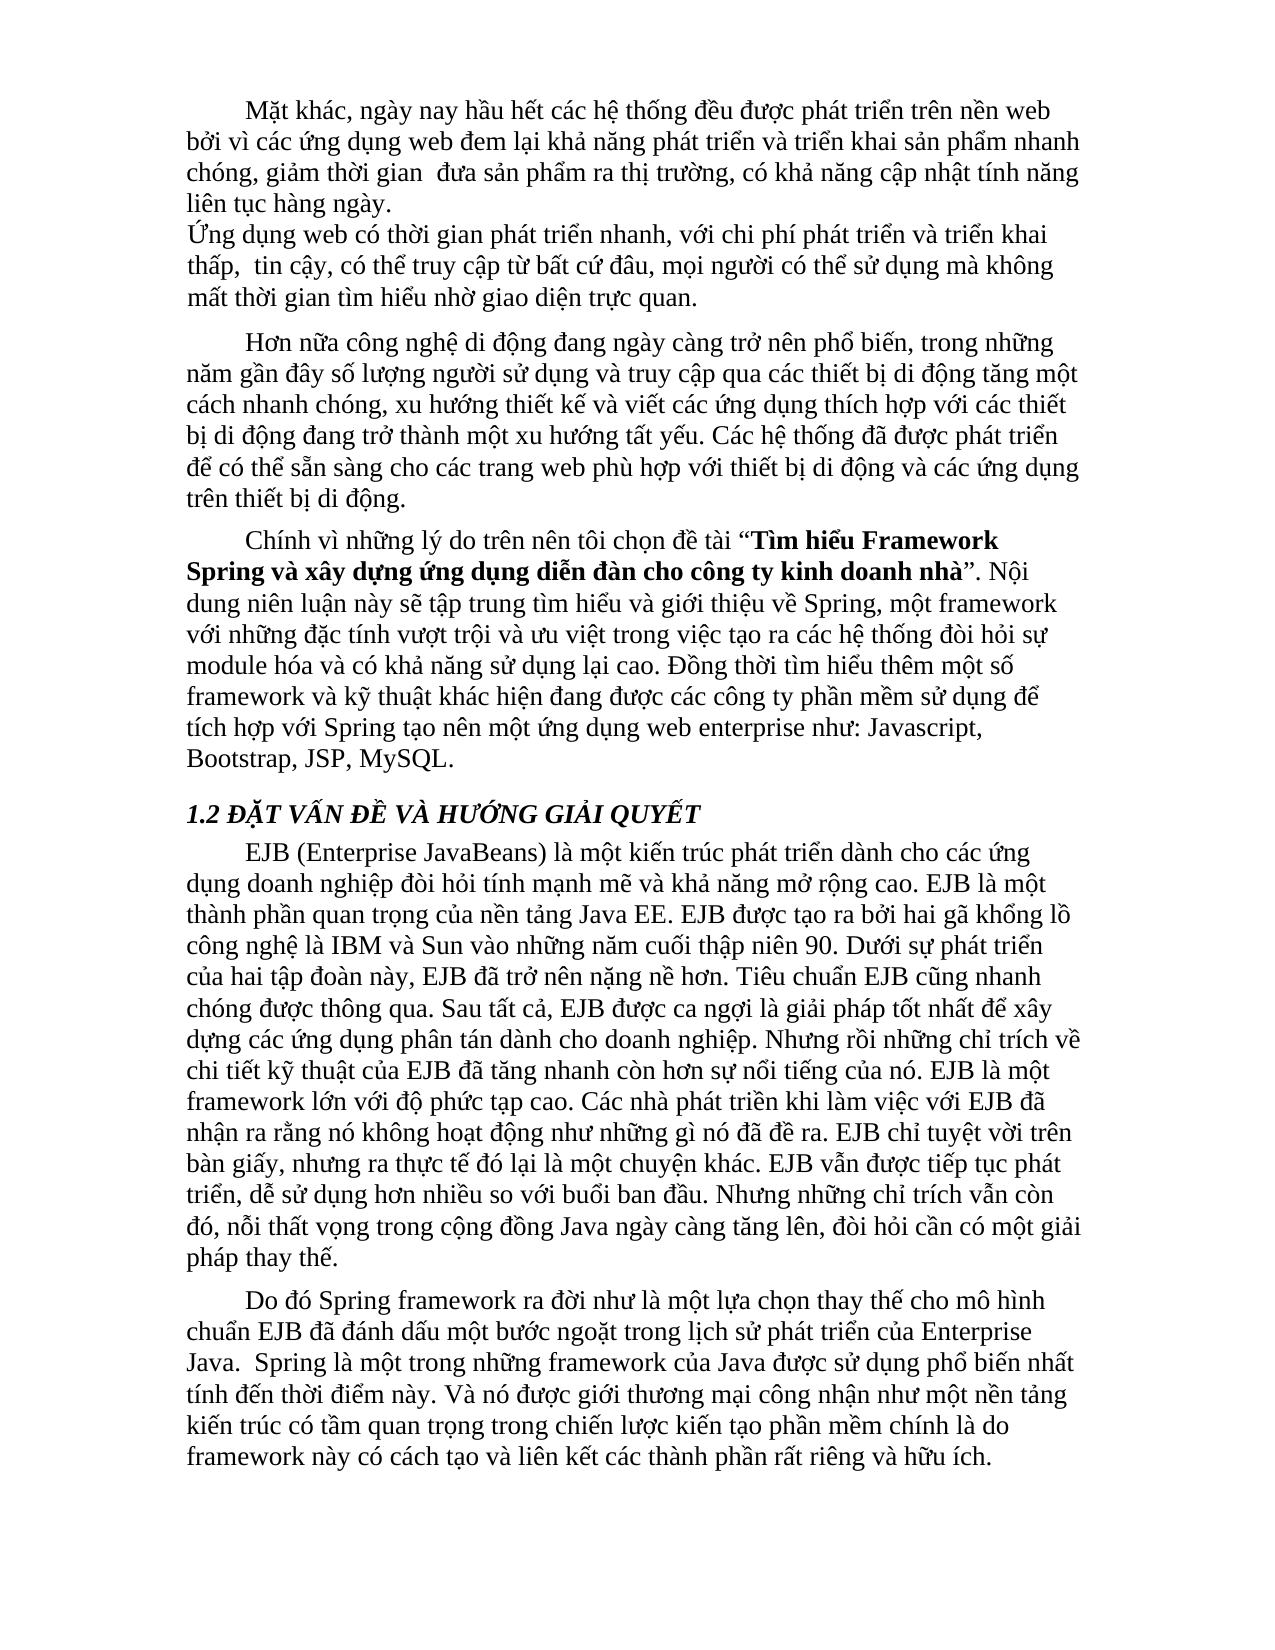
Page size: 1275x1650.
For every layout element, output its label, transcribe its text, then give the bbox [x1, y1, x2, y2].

text Do đó Spring framework ra đời như là một lựa chọn thay thế cho mô hình chuẩn EJB đã đánh dấu một bước ngoặt trong lịch sử phát triển của Enterprise Java. Spring là một trong những framework của Java được sử dụng phổ biến nhất tính đến thời điểm này. Và nó được giới thương mại công nhận như một nền tảng kiến trúc có tầm quan trọng trong chiến lược kiến tạo phần mềm chính là do framework này có cách tạo và liên kết các thành phần rất riêng và hữu ích. [186, 1284, 1082, 1471]
text EJB (Enterprise JavaBeans) là một kiến trúc phát triển dành cho các ứng dụng doanh nghiệp đòi hỏi tính mạnh mẽ và khả năng mở rộng cao. EJB là một thành phần quan trọng của nền tảng Java EE. EJB được tạo ra bởi hai gã khổng lồ công nghệ là IBM và Sun vào những năm cuối thập niên 90. Dưới sự phát triển của hai tập đoàn này, EJB đã trở nên nặng nề hơn. Tiêu chuẩn EJB cũng nhanh chóng được thông qua. Sau tất cả, EJB được ca ngợi là giải pháp tốt nhất để xây dựng các ứng dụng phân tán dành cho doanh nghiệp. Nhưng rồi những chỉ trích về chi tiết kỹ thuật của EJB đã tăng nhanh còn hơn sự nổi tiếng của nó. EJB là một framework lớn với độ phức tạp cao. Các nhà phát triền khi làm việc với EJB đã nhận ra rằng nó không hoạt động như những gì nó đã đề ra. EJB chỉ tuyệt vời trên bàn giấy, nhưng ra thực tế đó lại là một chuyện khác. EJB vẫn được tiếp tục phát triển, dễ sử dụng hơn nhiều so với buổi ban đầu. Nhưng những chỉ trích vẫn còn đó, nỗi thất vọng trong cộng đồng Java ngày càng tăng lên, đòi hỏi cần có một giải pháp thay thế. [186, 836, 1082, 1272]
text Mặt khác, ngày nay hầu hết các hệ thống đều được phát triển trên nền web bởi vì các ứng dụng web đem lại khả năng phát triển và triển khai sản phẩm nhanh chóng, giảm thời gian đưa sản phẩm ra thị trường, có khả năng cập nhật tính năng liên tục hàng ngày. [186, 94, 1082, 218]
subtitle 1.2 ĐẶT VẤN ĐỀ VÀ HƯỚNG GIẢI QUYẾT [186, 798, 1087, 830]
text Hơn nữa công nghệ di động đang ngày càng trở nên phổ biến, trong những năm gần đây số lượng người sử dụng và truy cập qua các thiết bị di động tăng một cách nhanh chóng, xu hướng thiết kế và viết các ứng dụng thích hợp với các thiết bị di động đang trở thành một xu hướng tất yếu. Các hệ thống đã được phát triển để có thể sẵn sàng cho các trang web phù hợp với thiết bị di động và các ứng dụng trên thiết bị di động. [186, 326, 1082, 513]
text Chính vì những lý do trên nên tôi chọn đề tài “Tìm hiểu Framework Spring và xây dựng ứng dụng diễn đàn cho công ty kinh doanh nhà”. Nội dung niên luận này sẽ tập trung tìm hiểu và giới thiệu về Spring, một framework với những đặc tính vượt trội và ưu việt trong việc tạo ra các hệ thống đòi hỏi sự module hóa và có khả năng sử dụng lại cao. Đồng thời tìm hiểu thêm một số framework và kỹ thuật khác hiện đang được các công ty phần mềm sử dụng để tích hợp với Spring tạo nên một ứng dụng web enterprise như: Javascript, Bootstrap, JSP, MySQL. [186, 524, 1082, 773]
text Ứng dụng web có thời gian phát triển nhanh, với chi phí phát triển và triển khai thấp, tin cậy, có thể truy cập từ bất cứ đâu, mọi người có thể sử dụng mà không mất thời gian tìm hiểu nhờ giao diện trực quan. [187, 218, 1082, 312]
